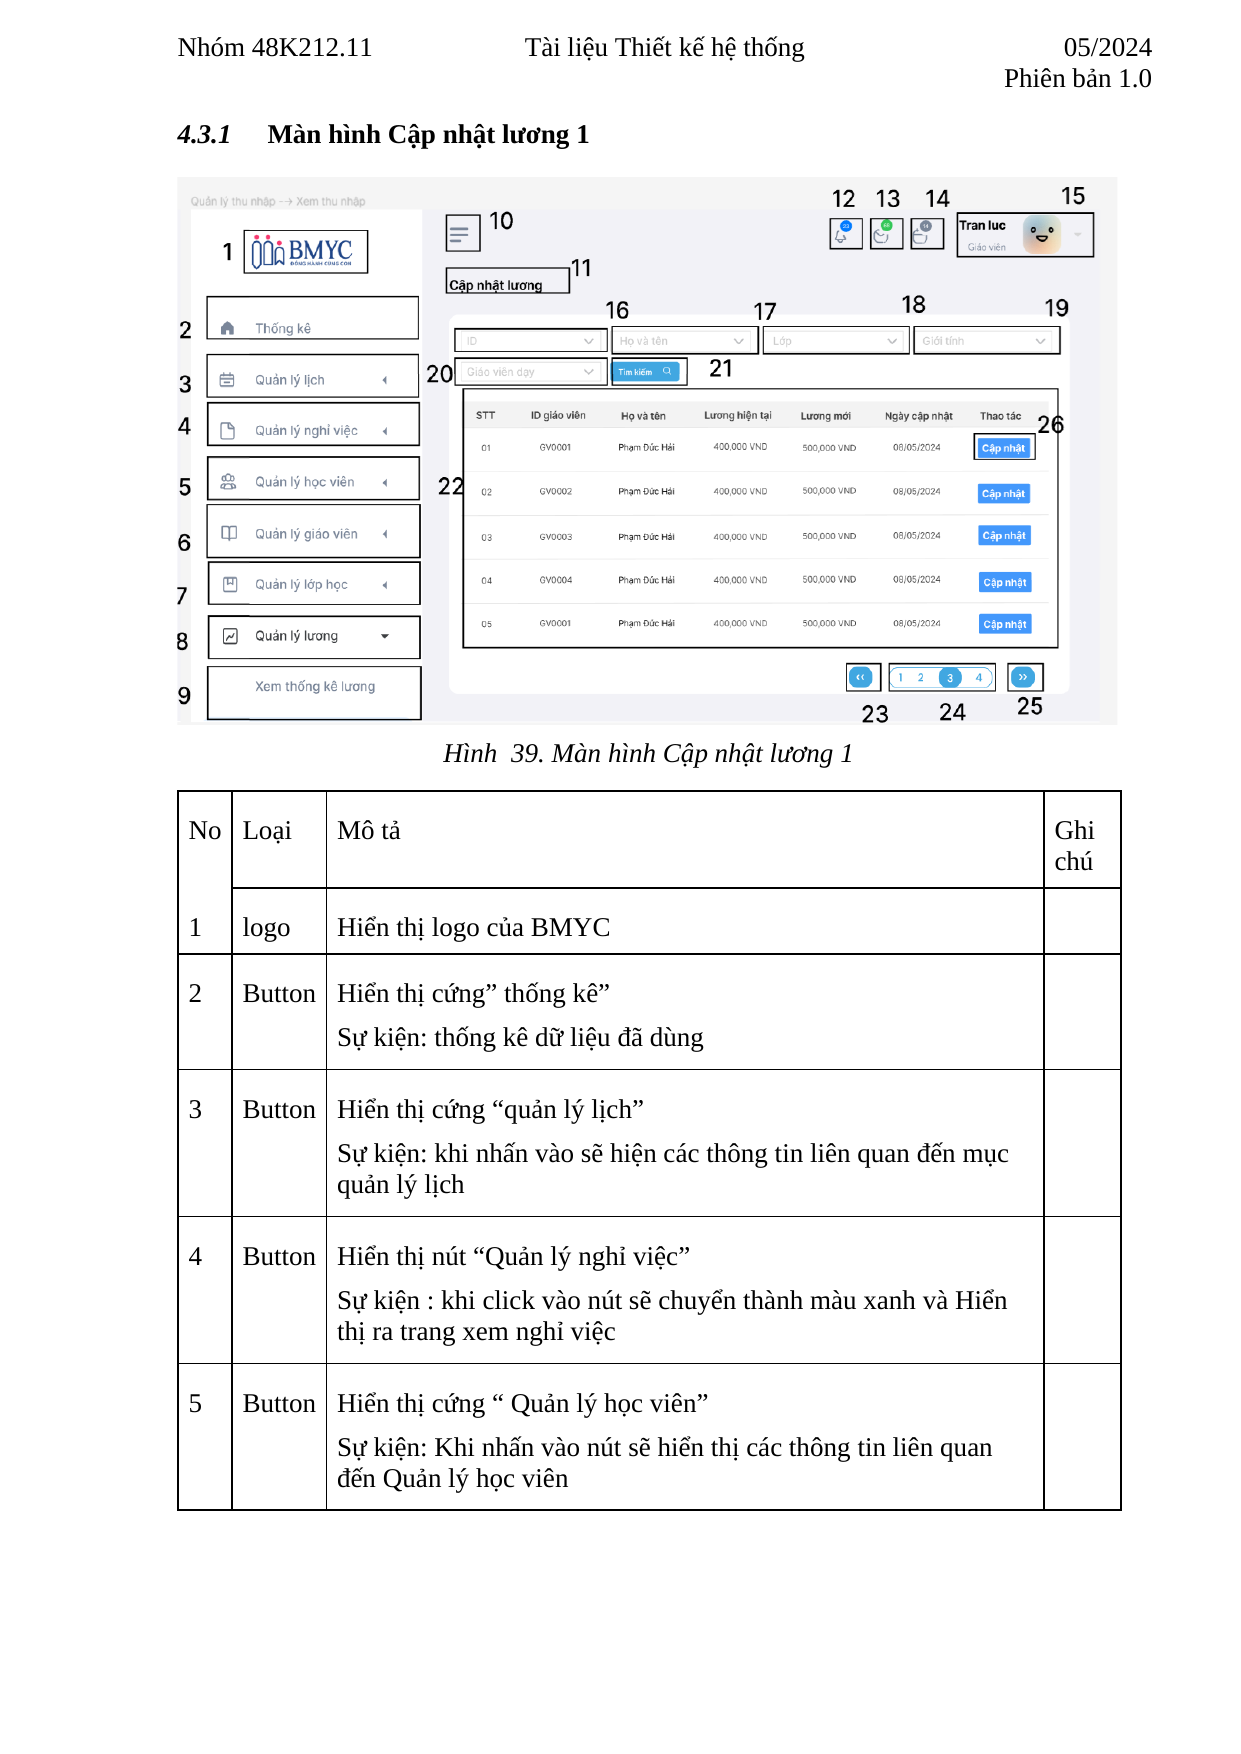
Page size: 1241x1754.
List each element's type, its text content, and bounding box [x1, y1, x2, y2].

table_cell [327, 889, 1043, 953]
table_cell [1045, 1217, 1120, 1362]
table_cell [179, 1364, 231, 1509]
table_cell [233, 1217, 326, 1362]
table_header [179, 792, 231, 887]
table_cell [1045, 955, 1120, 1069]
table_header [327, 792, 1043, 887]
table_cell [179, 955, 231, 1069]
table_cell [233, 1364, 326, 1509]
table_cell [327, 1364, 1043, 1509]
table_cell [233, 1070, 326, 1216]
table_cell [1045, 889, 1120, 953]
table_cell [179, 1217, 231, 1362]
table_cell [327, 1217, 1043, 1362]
picture [177, 177, 1118, 725]
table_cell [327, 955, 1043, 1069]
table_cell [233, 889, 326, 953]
subtitle Màn hình Cập nhật lương 1 [177, 118, 1122, 149]
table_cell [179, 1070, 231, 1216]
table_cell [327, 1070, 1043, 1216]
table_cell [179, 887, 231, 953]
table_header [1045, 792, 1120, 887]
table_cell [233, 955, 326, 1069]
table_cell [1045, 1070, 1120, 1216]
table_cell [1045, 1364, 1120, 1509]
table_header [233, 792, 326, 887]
